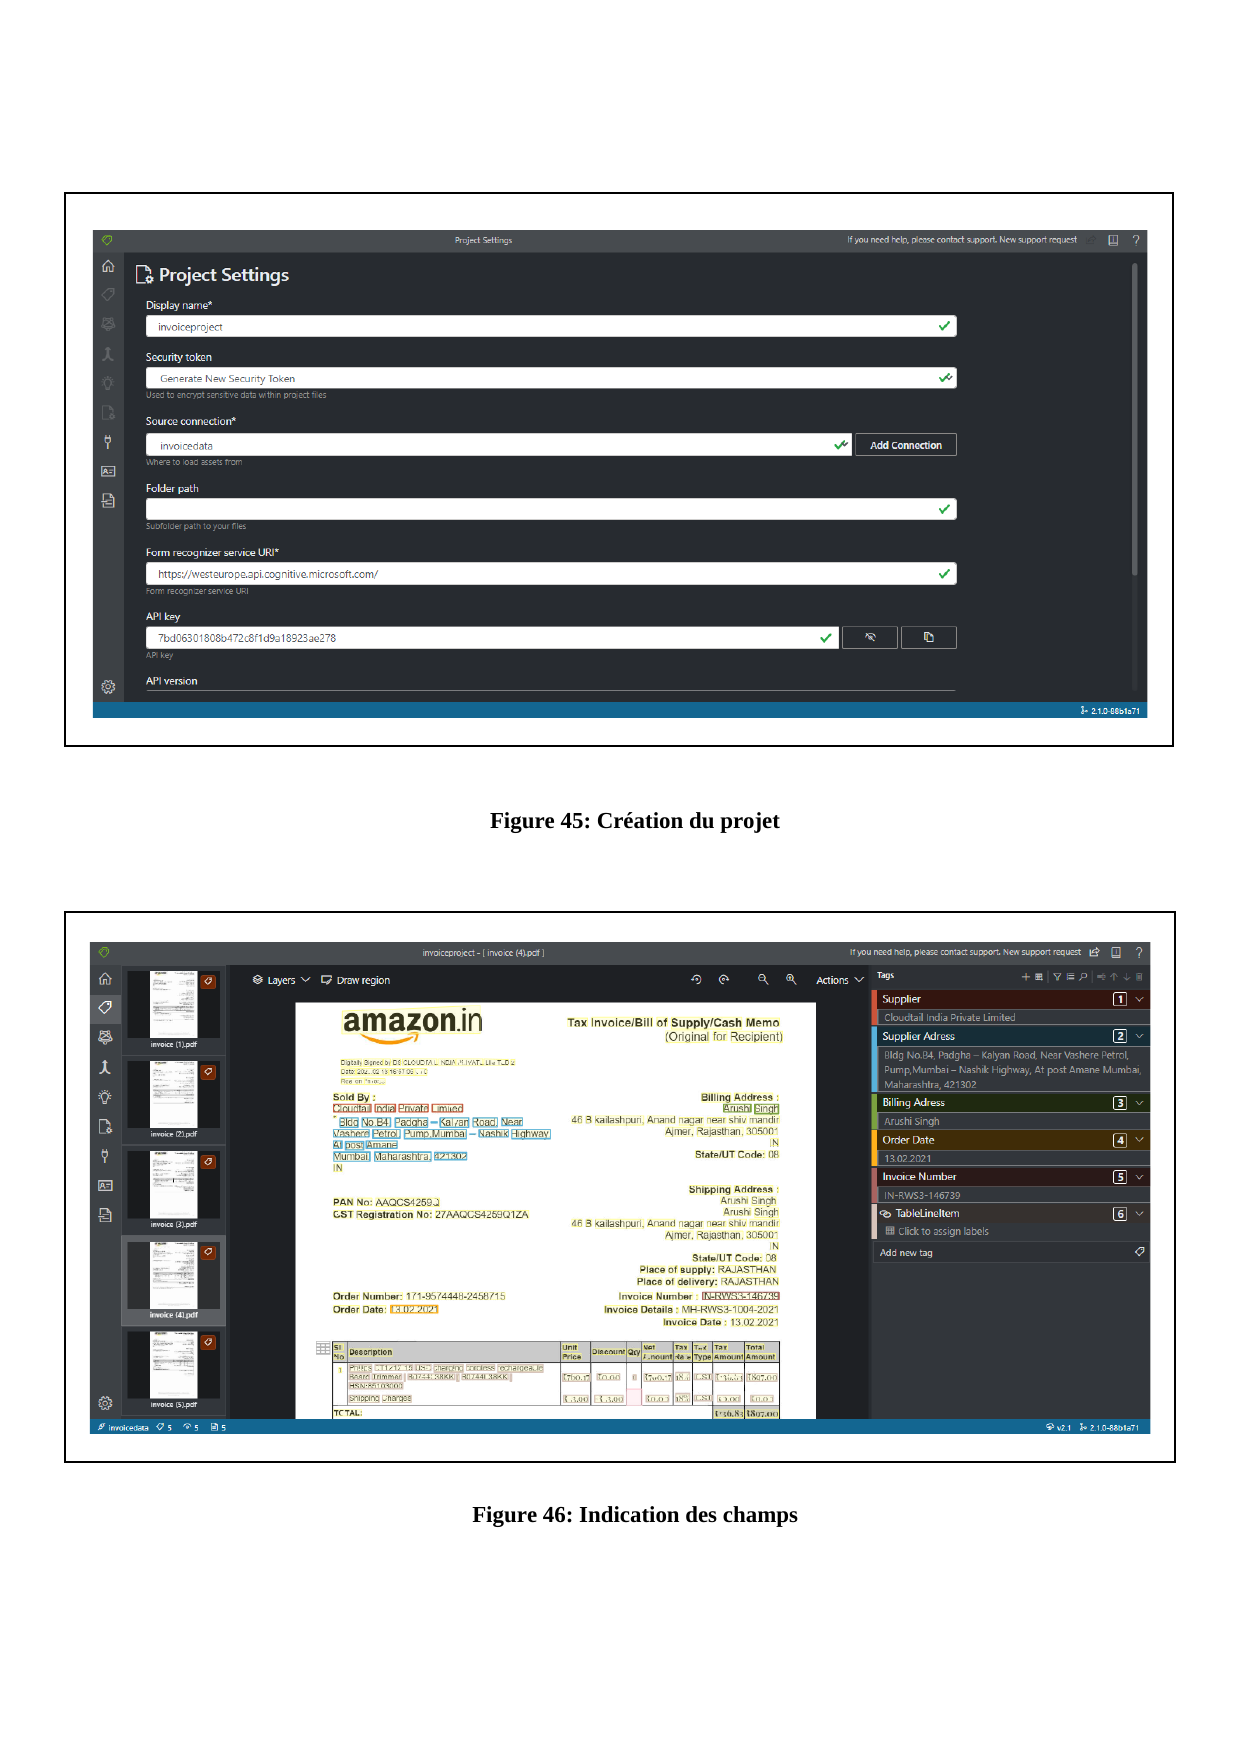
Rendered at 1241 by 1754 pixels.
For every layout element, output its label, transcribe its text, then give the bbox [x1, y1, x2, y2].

text Figure 44: la connexion entre le customer et le blob container [148, 289, 1092, 316]
text Figure 45: Création du projet [148, 996, 1092, 1022]
picture [89, 1131, 1151, 1623]
picture [92, 418, 1148, 907]
